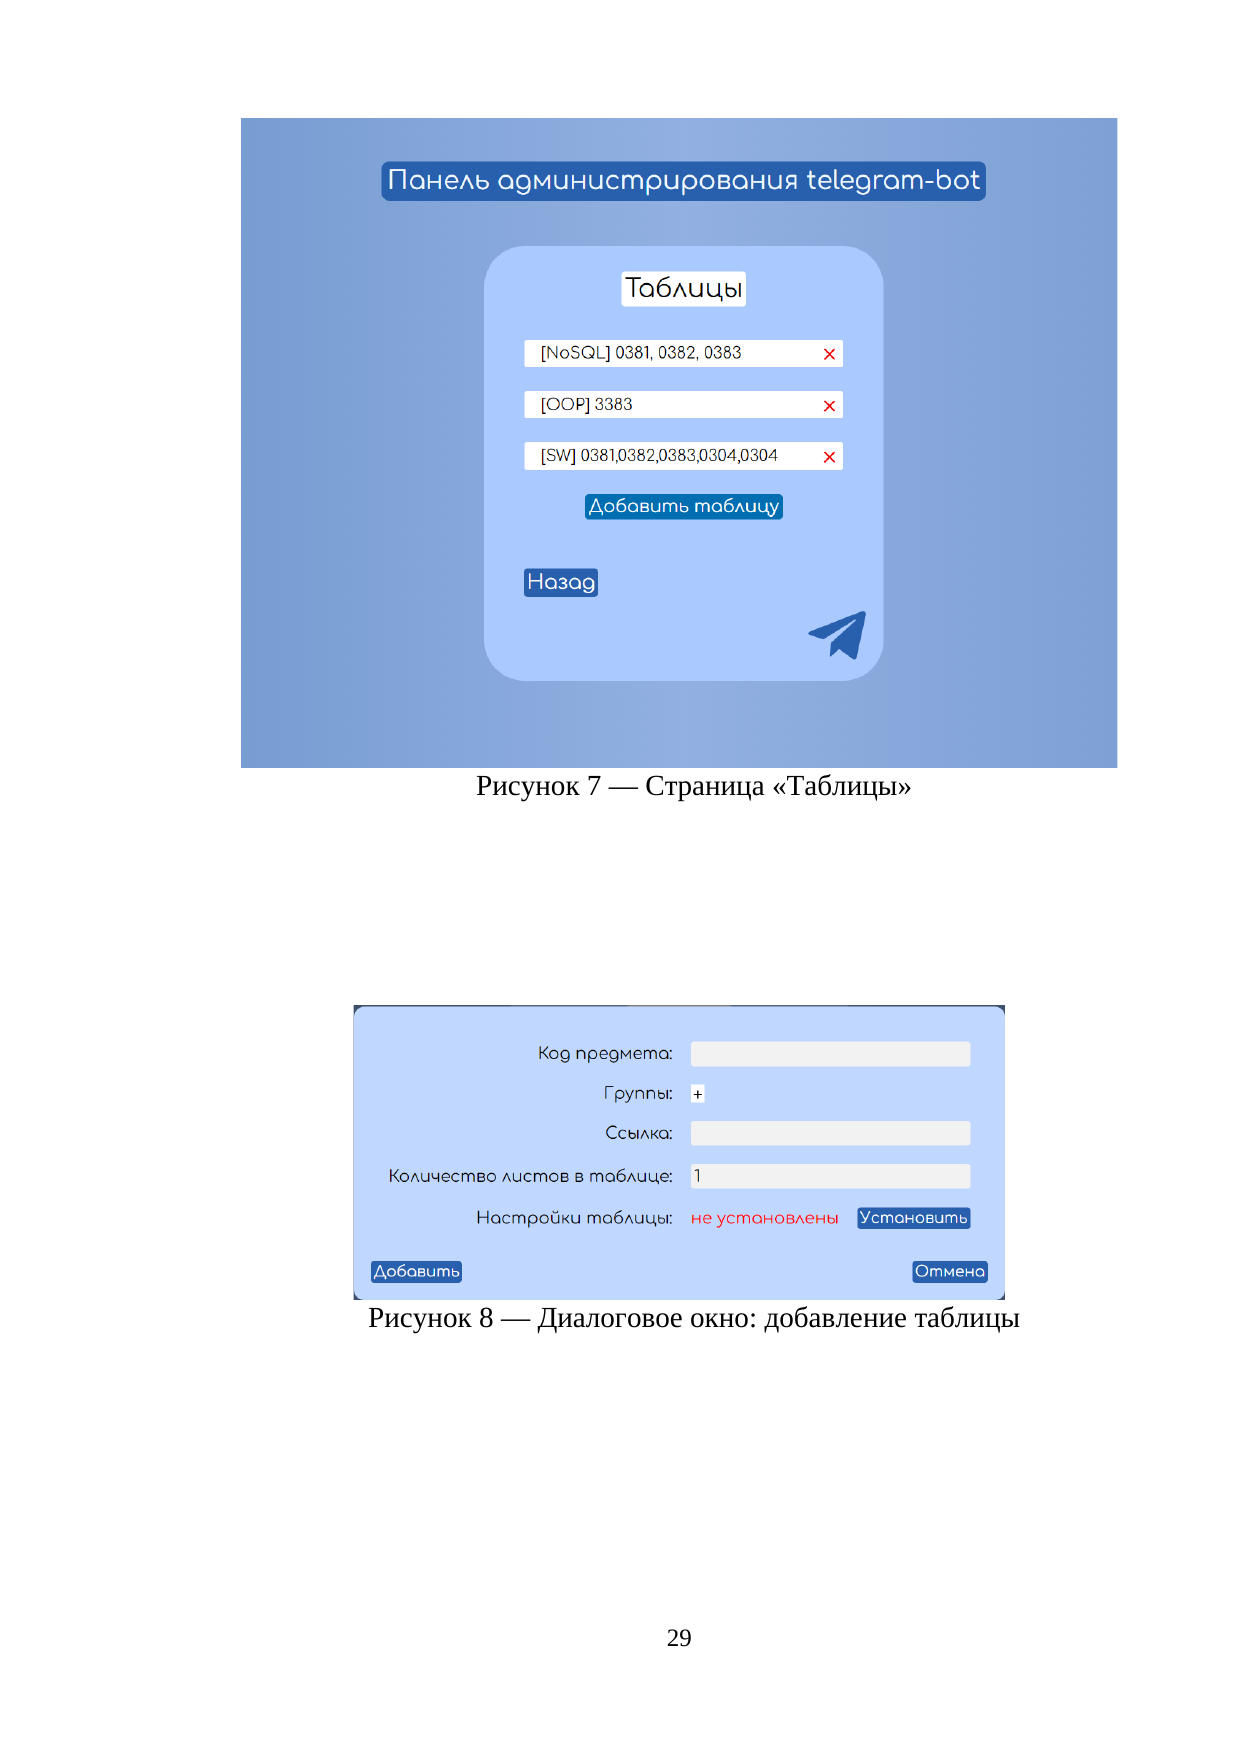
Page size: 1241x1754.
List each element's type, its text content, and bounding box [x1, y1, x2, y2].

picture [241, 118, 1118, 768]
picture [353, 1005, 1005, 1300]
text Рисунок 7 — Страница «Таблицы» [177, 768, 1181, 801]
text Рисунок 8 — Диалоговое окно: добавление таблицы [177, 1300, 1181, 1333]
